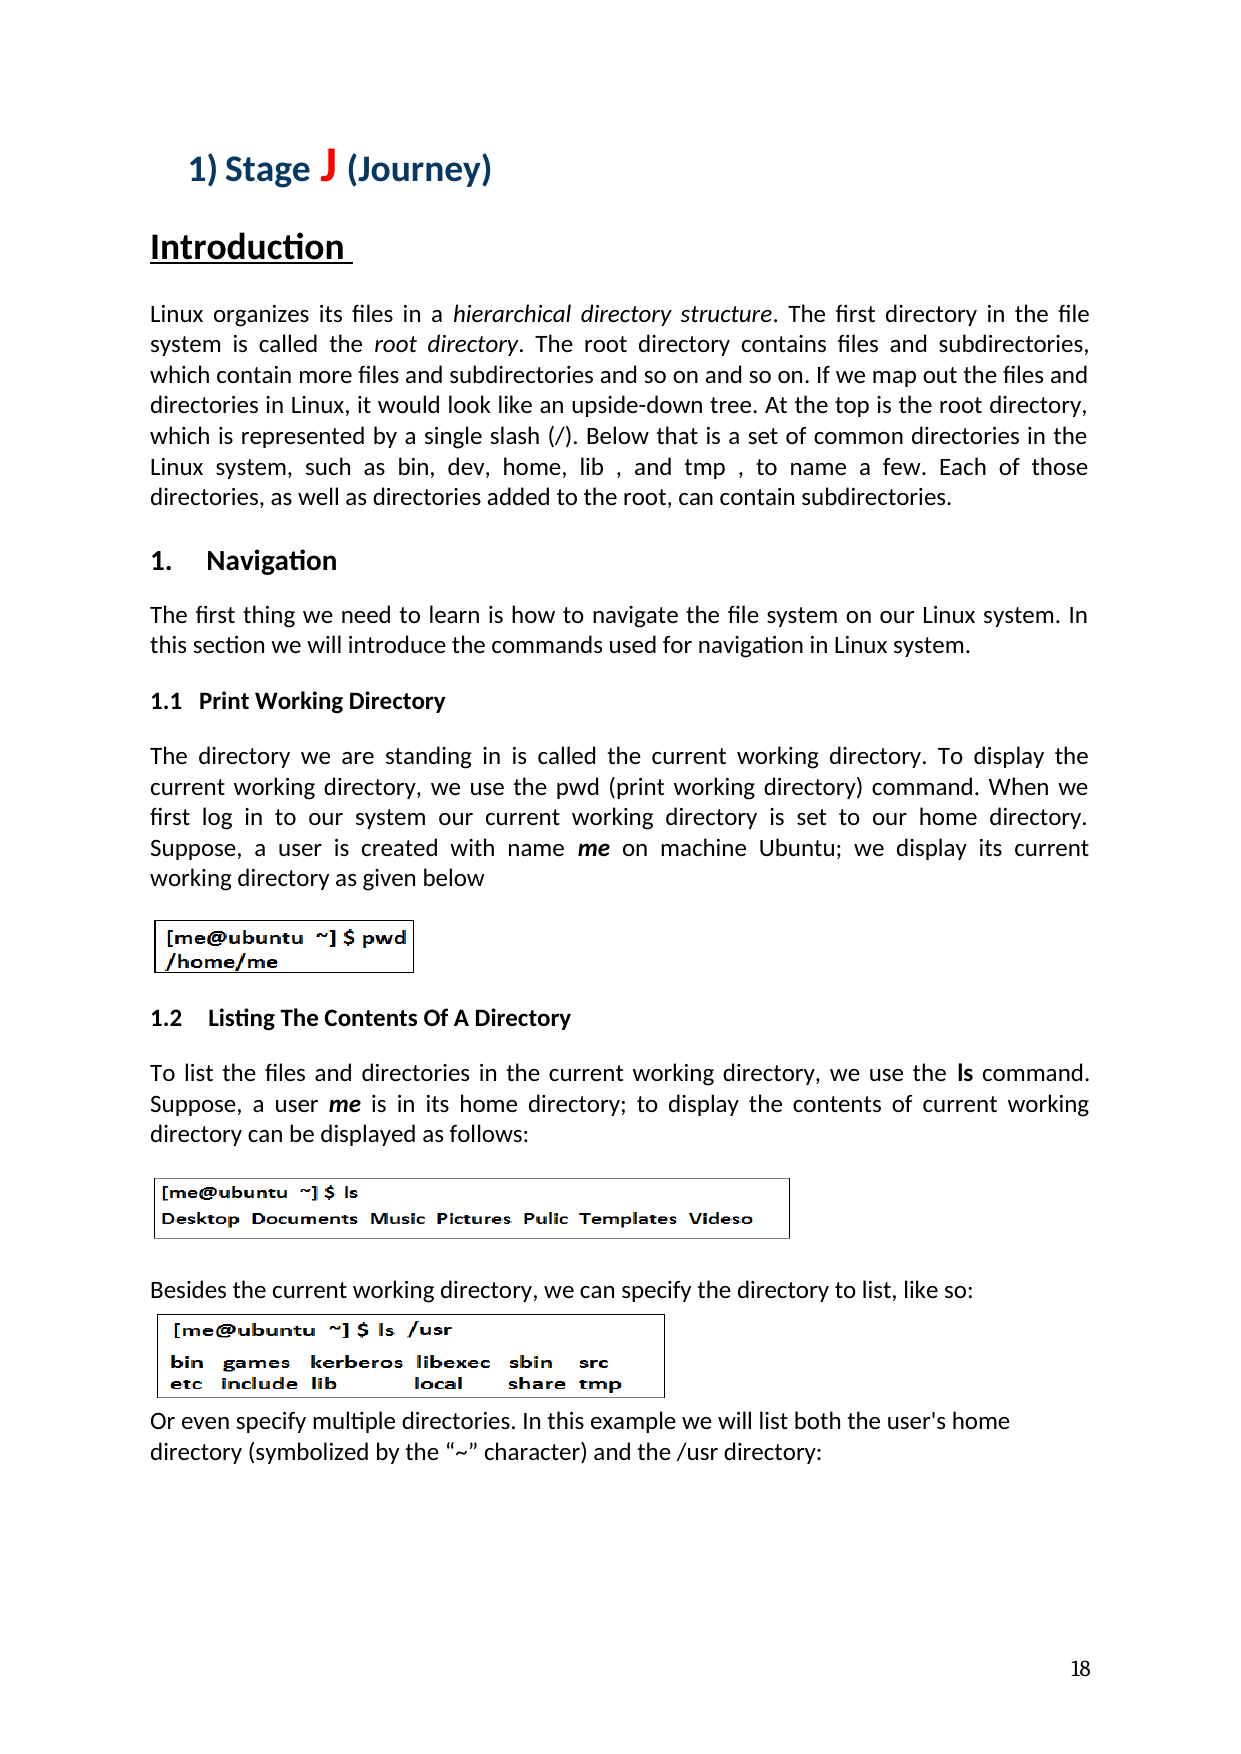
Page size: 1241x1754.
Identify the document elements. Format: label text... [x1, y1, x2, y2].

text The first thing we need to learn is how to navigate the file system on our Linux system. In this section we will introduce the commands used for navigation in Linux system. [150, 599, 1090, 660]
picture [150, 1174, 802, 1244]
text The directory we are standing in is called the current working directory. To display the current working directory, we use the pwd (print working directory) command. When we first log in to our system our current working directory is set to our home directory. Suppose, a user is created with name me on machine Ubuntu; we display its current working directory as given below [150, 740, 1090, 893]
list Stage J (Journey) [187, 133, 1090, 194]
text Or even specify multiple directories. In this example we will list both the user's home directory (symbolized by the “~” character) and the /usr directory: [150, 1405, 1090, 1466]
text Besides the current working directory, we can specify the directory to list, like so: [150, 1274, 1090, 1304]
list Navigation [150, 542, 1090, 578]
text To list the files and directories in the current working directory, we use the ls command. Suppose, a user me is in its home directory; to display the contents of current working directory can be displayed as follows: [150, 1057, 1090, 1149]
list Listing The Contents Of A Directory [150, 1002, 1090, 1032]
text Introduction [150, 223, 1090, 269]
picture [150, 1304, 691, 1406]
picture [150, 917, 422, 977]
text Linux organizes its files in a hierarchical directory structure. The first directory in the file system is called the root directory. The root directory contains files and subdirectories, which contain more files and subdirectories and so on and so on. If we map out the files and directories in Linux, it would look like an upside-down tree. At the top is the root directory, which is represented by a single slash (/). Below that is a set of common directories in the Linux system, such as bin, dev, home, lib , and tmp , to name a few. Each of those directories, as well as directories added to the root, can contain subdirectories. [150, 298, 1090, 512]
list Print Working Directory [150, 685, 1090, 715]
